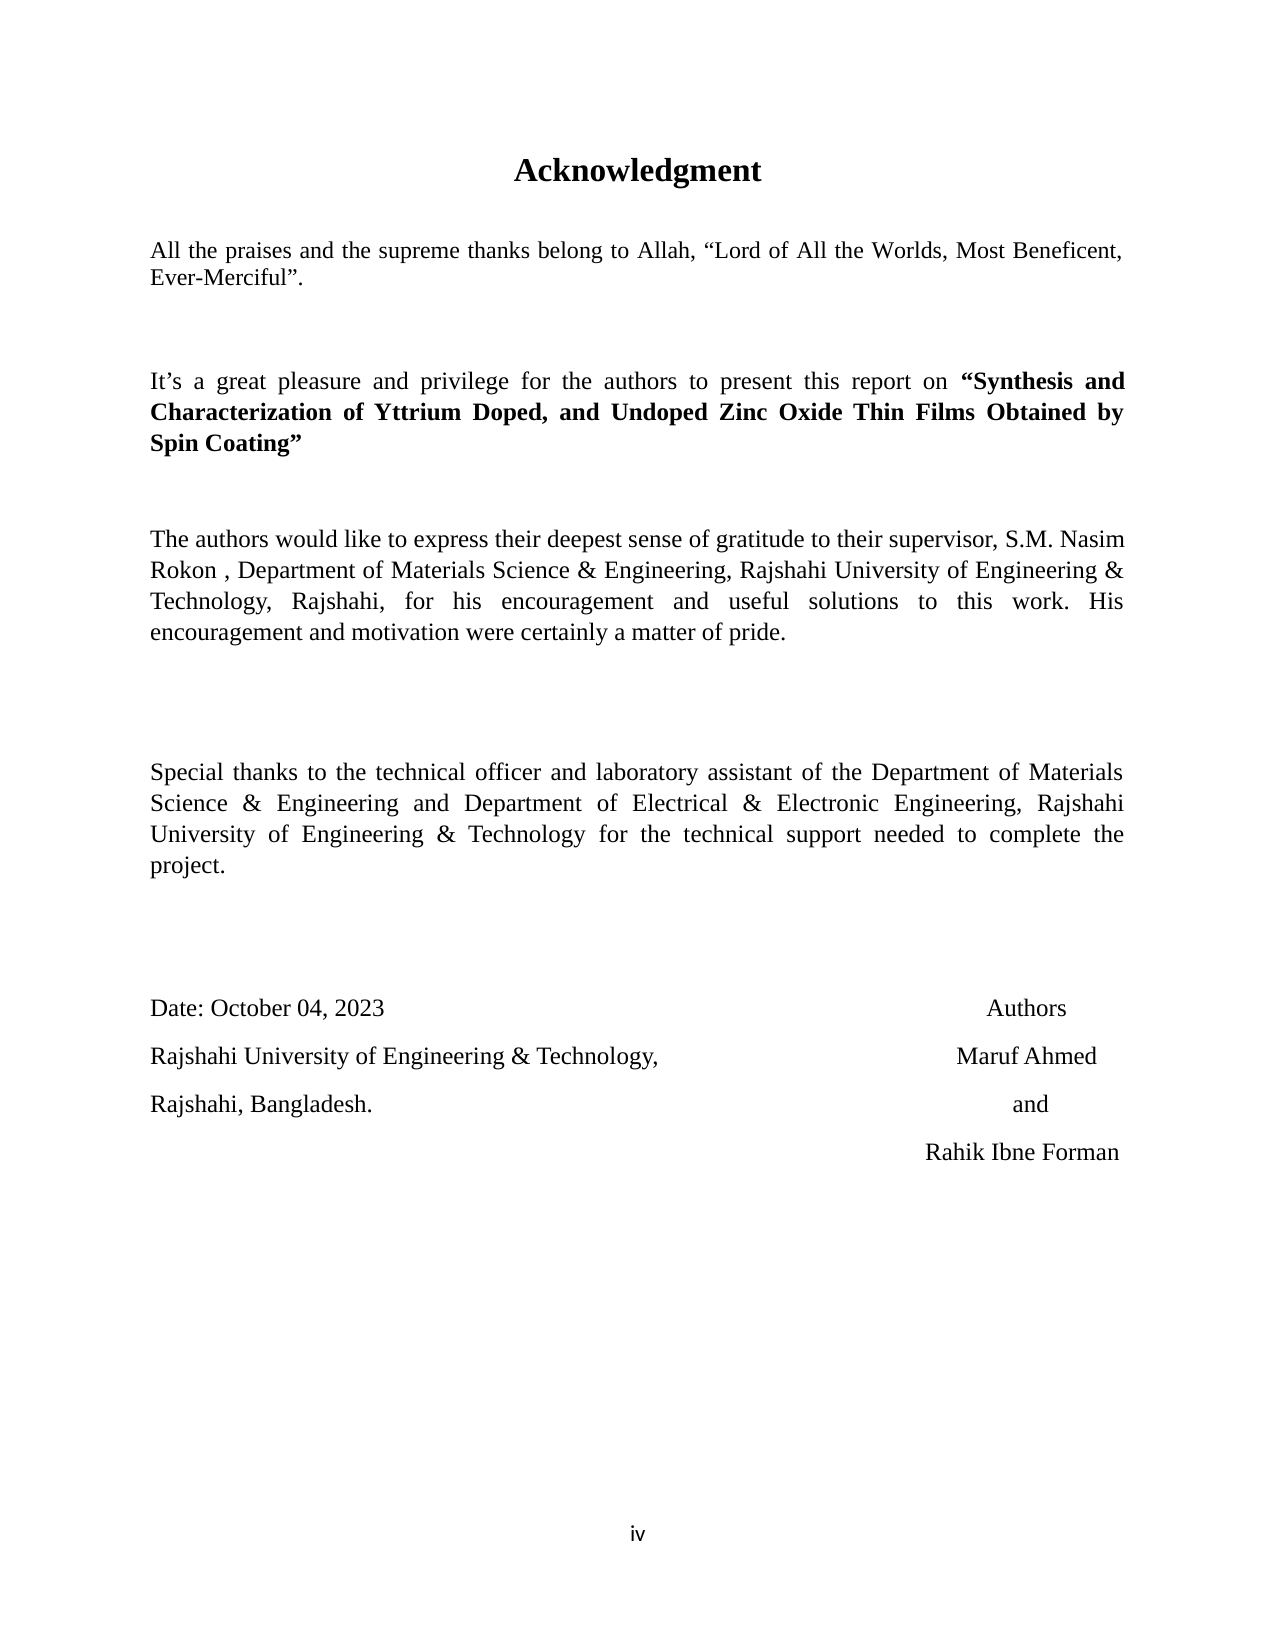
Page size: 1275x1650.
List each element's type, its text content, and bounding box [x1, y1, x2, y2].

text It’s a great pleasure and privilege for the authors to present this report on “Synthesis and Characterization of Yttrium Doped, and Undoped Zinc Oxide Thin Films Obtained by Spin Coating” [150, 366, 1125, 457]
text Acknowledgment [150, 150, 1125, 188]
text Rajshahi, Bangladesh. and [150, 1089, 1125, 1118]
text Rajshahi University of Engineering & Technology, Maruf Ahmed [150, 1041, 1125, 1070]
text The authors would like to express their deepest sense of gratitude to their supervisor, S.M. Nasim Rokon , Department of Materials Science & Engineering, Rajshahi University of Engineering & Technology, Rajshahi, for his encouragement and useful solutions to this work. His encouragement and motivation were certainly a matter of pride. [150, 524, 1125, 646]
text All the praises and the supreme thanks belong to Allah, “Lord of All the Worlds, Most Beneficent, Ever-Merciful”. [150, 236, 1125, 291]
text Rahik Ibne Forman [150, 1137, 1125, 1165]
text Special thanks to the technical officer and laboratory assistant of the Department of Materials Science & Engineering and Department of Electrical & Electronic Engineering, Rajshahi University of Engineering & Technology for the technical support needed to complete the project. [150, 757, 1125, 879]
text Date: October 04, 2023 Authors [150, 993, 1125, 1022]
